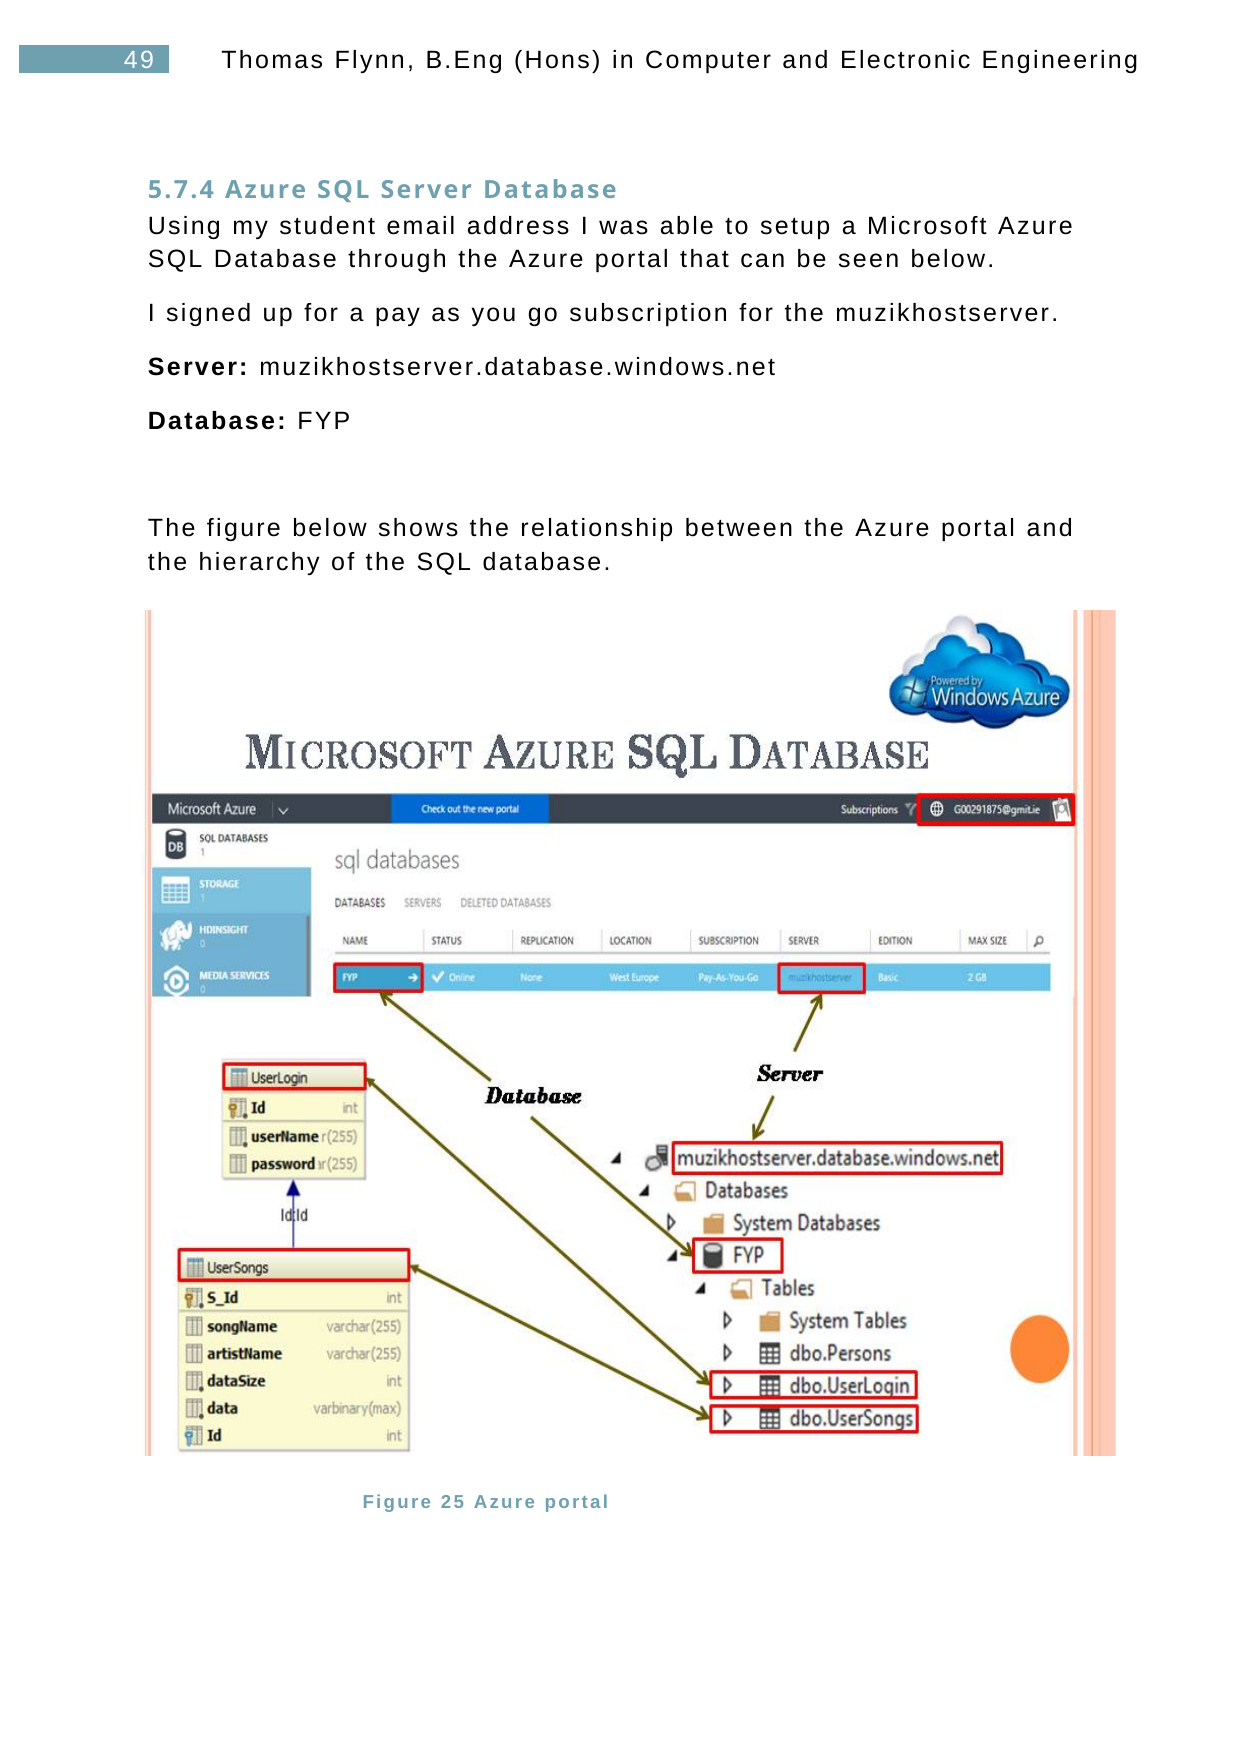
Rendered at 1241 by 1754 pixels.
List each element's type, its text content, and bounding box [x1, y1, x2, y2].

text Server: muzikhostserver.database.windows.net [148, 352, 1122, 381]
text I signed up for a pay as you go subscription for the muzikhostserver. [148, 298, 1122, 327]
picture [140, 610, 1116, 1456]
subtitle 5.7.4 Azure SQL Server Database [148, 172, 1122, 206]
text Database: FYP [148, 406, 1122, 434]
text Using my student email address I was able to setup a Microsoft Azure SQL Database through the Azure portal that can be seen below. [148, 211, 1122, 273]
text The figure below shows the relationship between the Azure portal and the hierarchy of the SQL database. [148, 513, 1122, 575]
